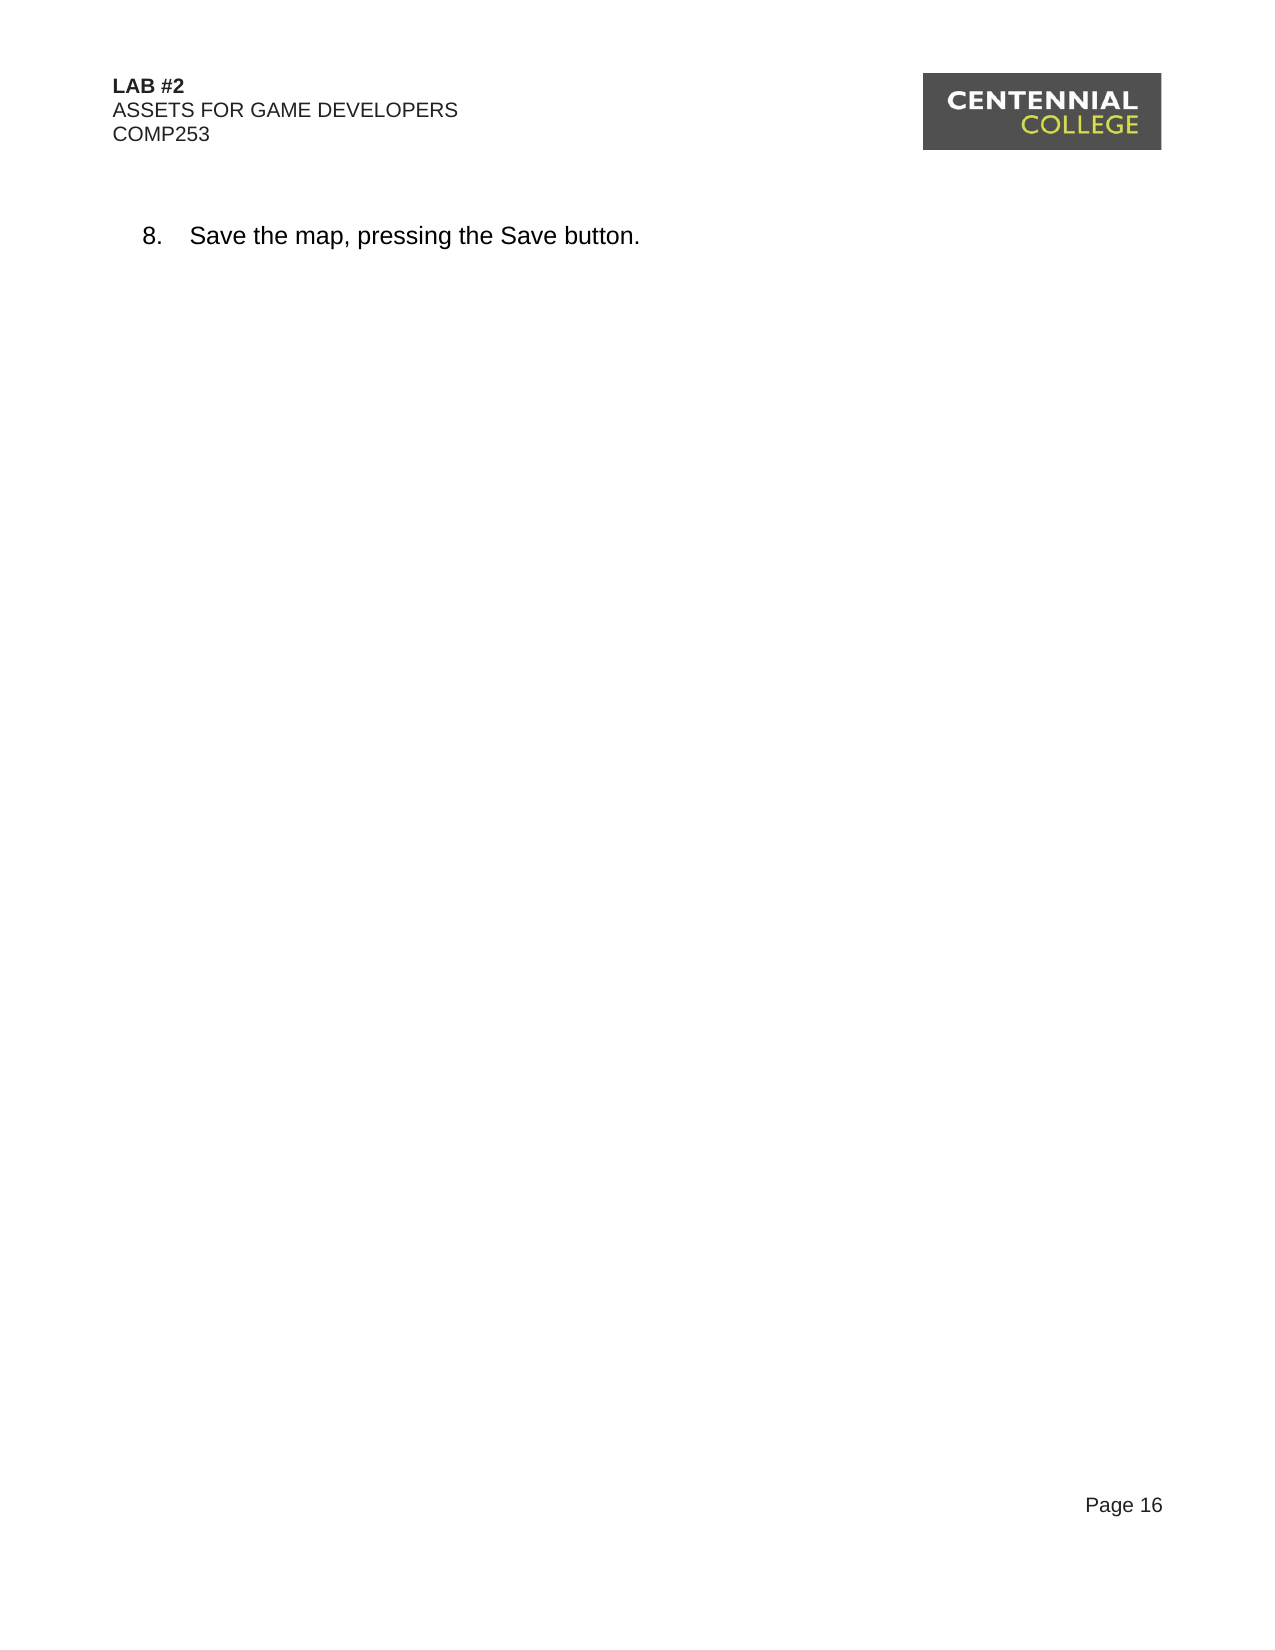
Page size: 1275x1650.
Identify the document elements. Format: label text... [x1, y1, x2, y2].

picture [923, 73, 1162, 150]
list Save the map, pressing the Save button. [142, 221, 1162, 250]
